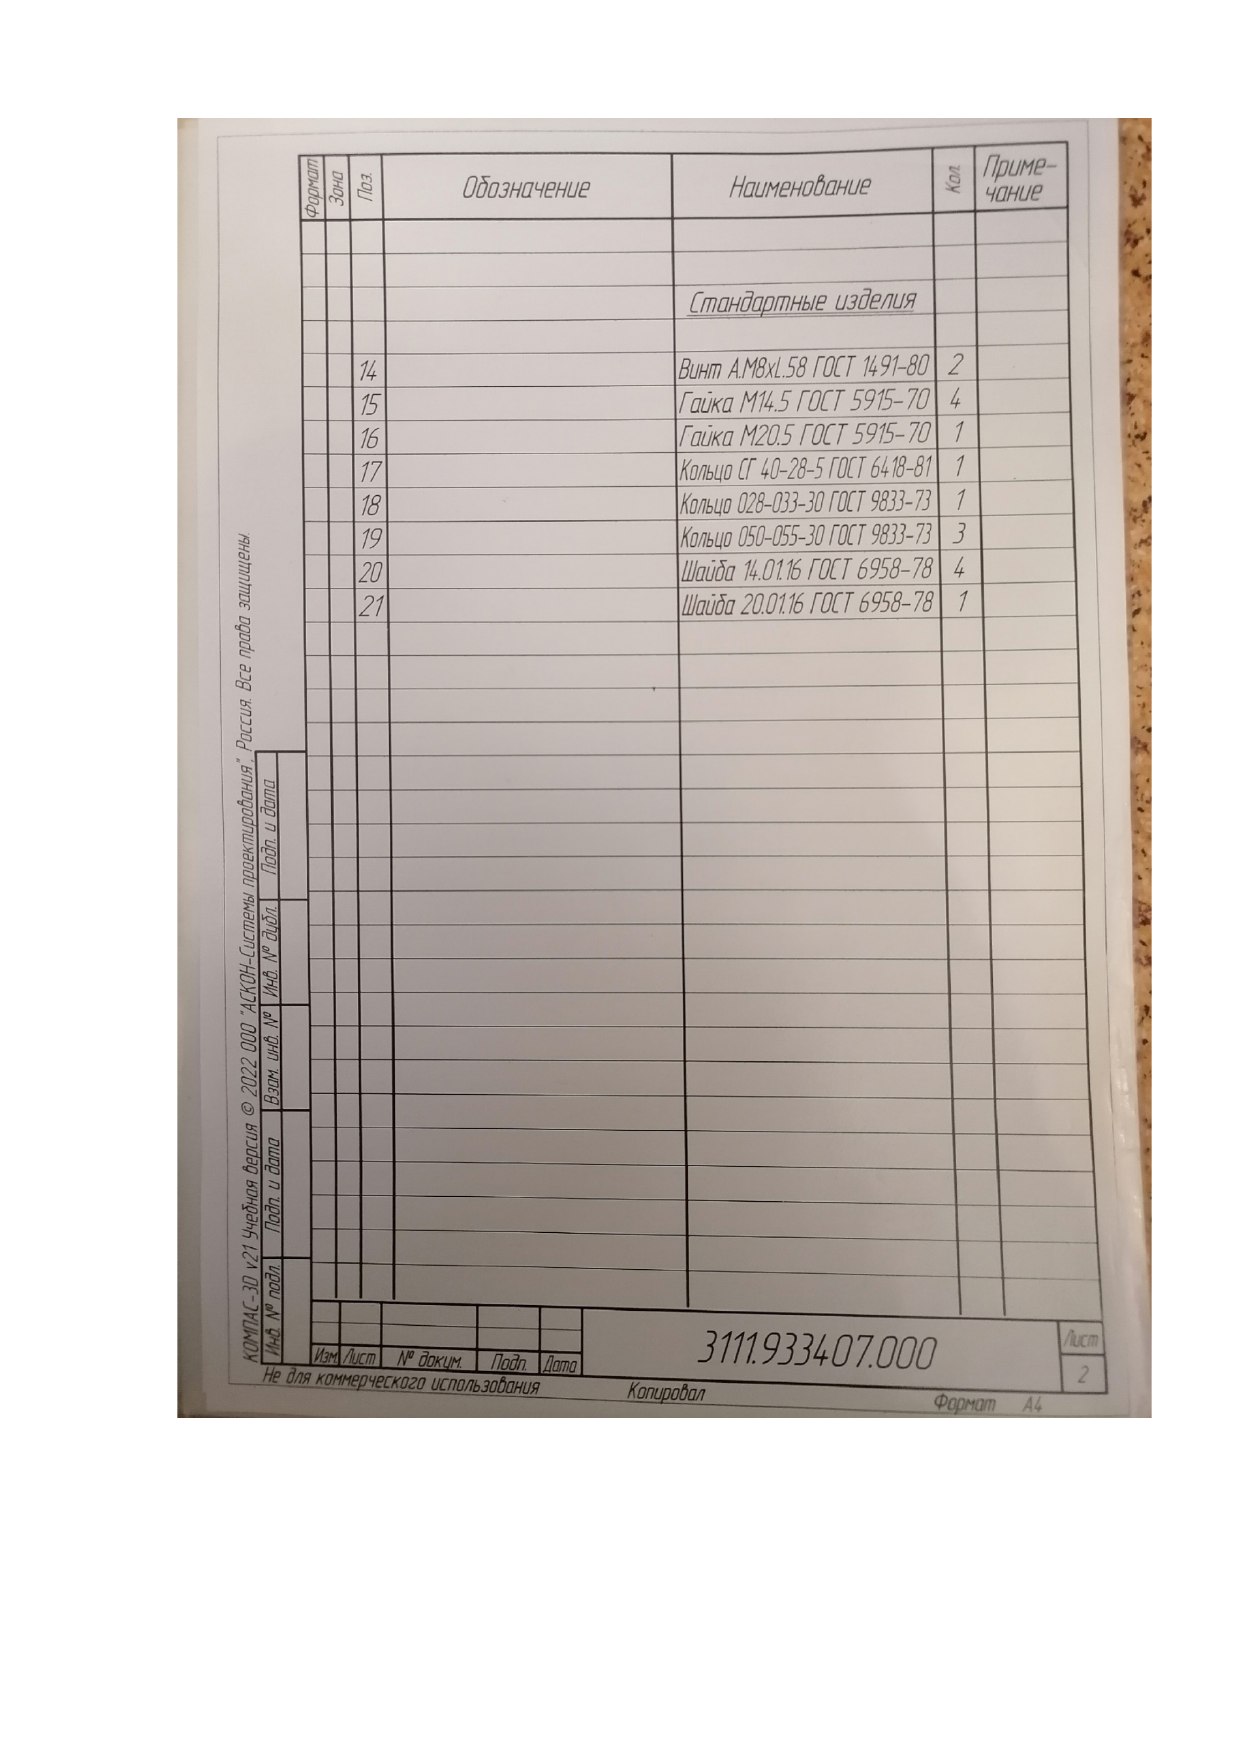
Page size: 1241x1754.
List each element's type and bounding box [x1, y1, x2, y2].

picture [177, 118, 1152, 1418]
